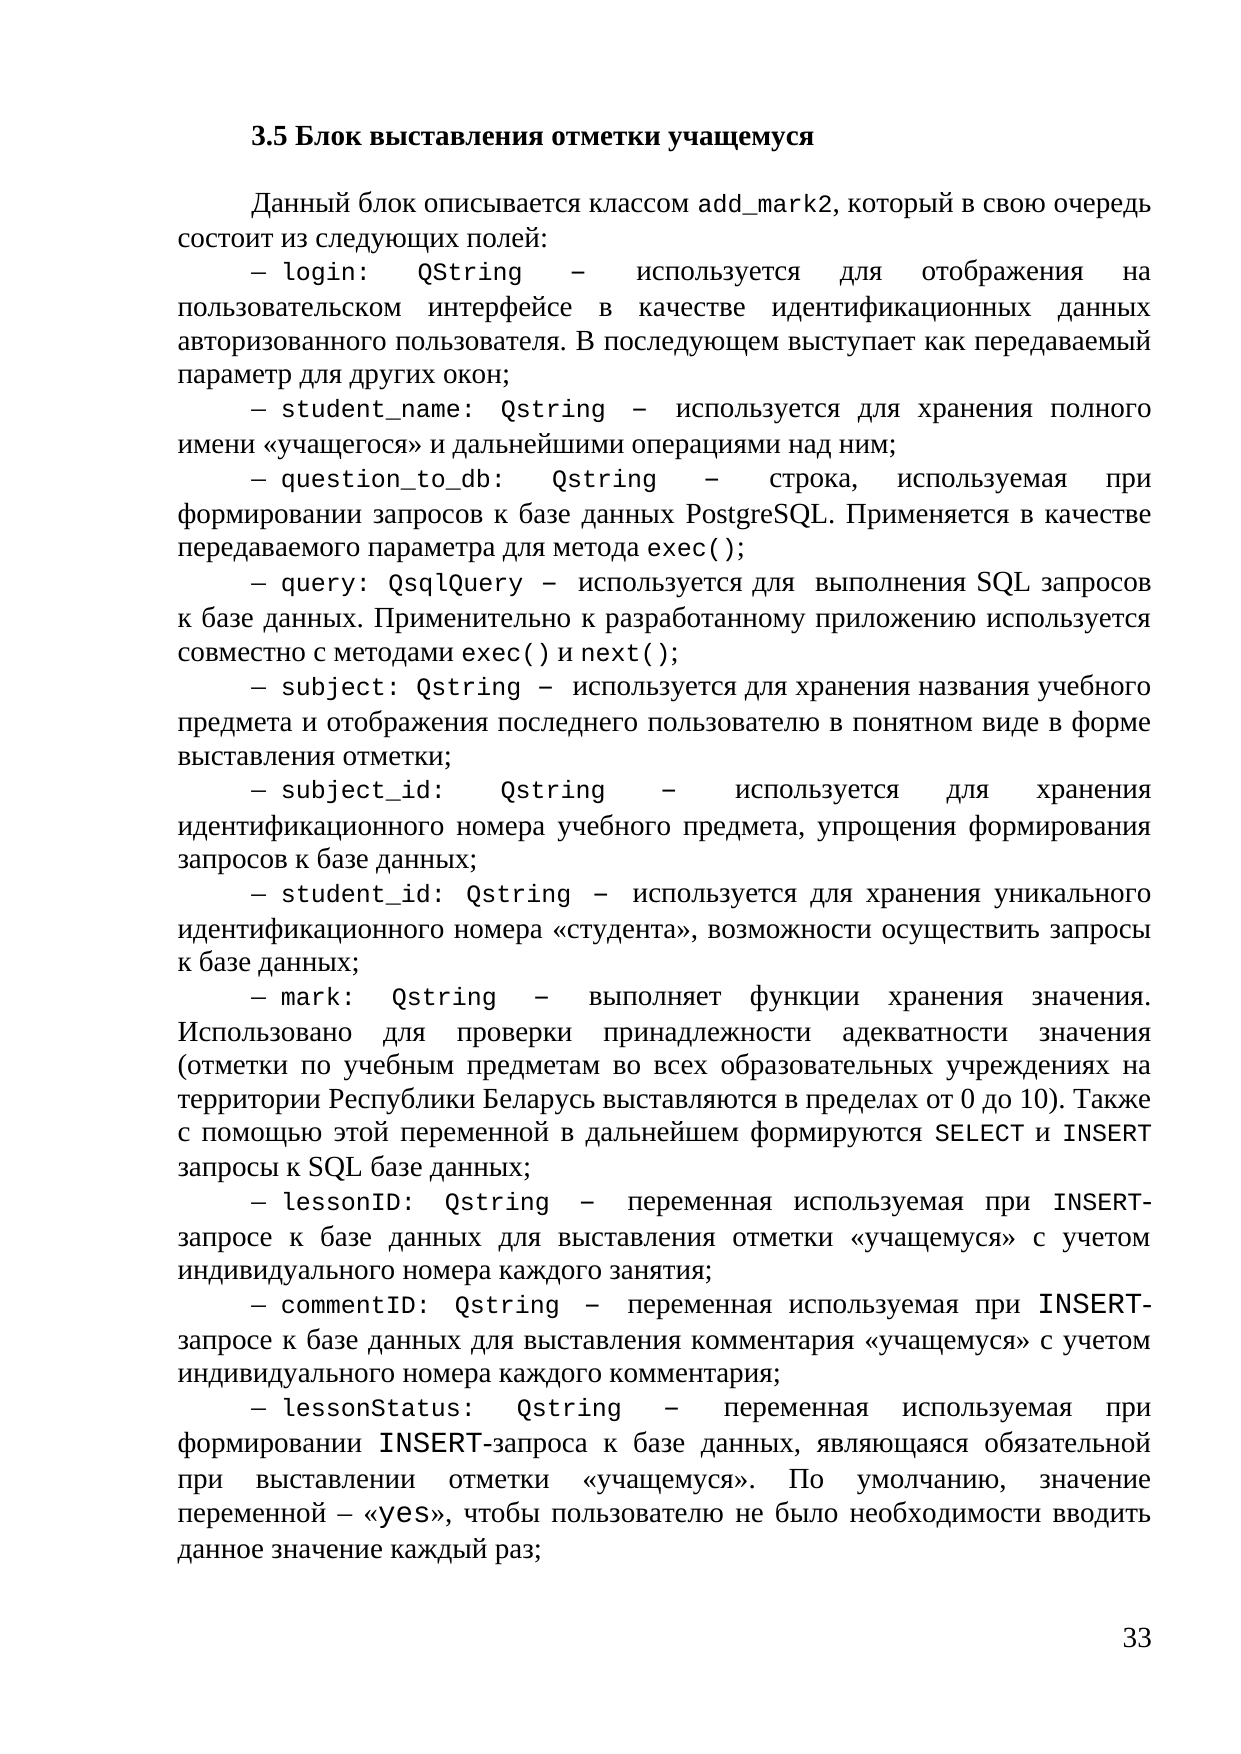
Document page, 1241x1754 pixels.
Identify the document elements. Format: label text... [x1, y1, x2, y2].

list lessonStatus: Qstring – переменная используемая при формировании INSERT-запроса к базе данных, являющаяся обязательной при выставлении отметки «учащемуся». По умолчанию, значение переменной – «yes», чтобы пользователю не было необходимости вводить данное значение каждый раз; [177, 1389, 1152, 1564]
list question_to_db: Qstring – строка, используемая при формировании запросов к базе данных PostgreSQL. Применяется в качестве передаваемого параметра для метода exec(); [177, 460, 1152, 564]
list student_name: Qstring – используется для хранения полного имени «учащегося» и дальнейшими операциями над ним; [177, 390, 1152, 460]
subtitle 3.5 Блок выставления отметки учащемуся [251, 118, 1152, 152]
list commentID: Qstring – переменная используемая при INSERT-запросе к базе данных для выставления комментария «учащемуся» с учетом индивидуального номера каждого комментария; [177, 1286, 1152, 1389]
list lessonID: Qstring – переменная используемая при INSERT-запросе к базе данных для выставления отметки «учащемуся» с учетом индивидуального номера каждого занятия; [177, 1183, 1152, 1286]
text Данный блок описывается классом add_mark2, который в свою очередь состоит из следующих полей: [177, 185, 1152, 253]
list subject: Qstring – используется для хранения названия учебного предмета и отображения последнего пользователю в понятном виде в форме выставления отметки; [177, 668, 1152, 772]
list login: QString – используется для отображения на пользовательском интерфейсе в качестве идентификационных данных авторизованного пользователя. В последующем выступает как передаваемый параметр для других окон; [177, 253, 1152, 390]
list student_id: Qstring – используется для хранения уникального идентификационного номера «студента», возможности осуществить запросы к базе данных; [177, 875, 1152, 978]
list query: QsqlQuery – используется для выполнения SQL запросов к базе данных. Применительно к разработанному приложению используется совместно с методами exec() и next(); [177, 564, 1152, 668]
list mark: Qstring – выполняет функции хранения значения. Использовано для проверки принадлежности адекватности значения (отметки по учебным предметам во всех образовательных учреждениях на территории Республики Беларусь выставляются в пределах от 0 до 10). Также с помощью этой переменной в дальнейшем формируются SELECT и INSERT запросы к SQL базе данных; [177, 978, 1152, 1183]
list subject_id: Qstring – используется для хранения идентификационного номера учебного предмета, упрощения формирования запросов к базе данных; [177, 772, 1152, 875]
